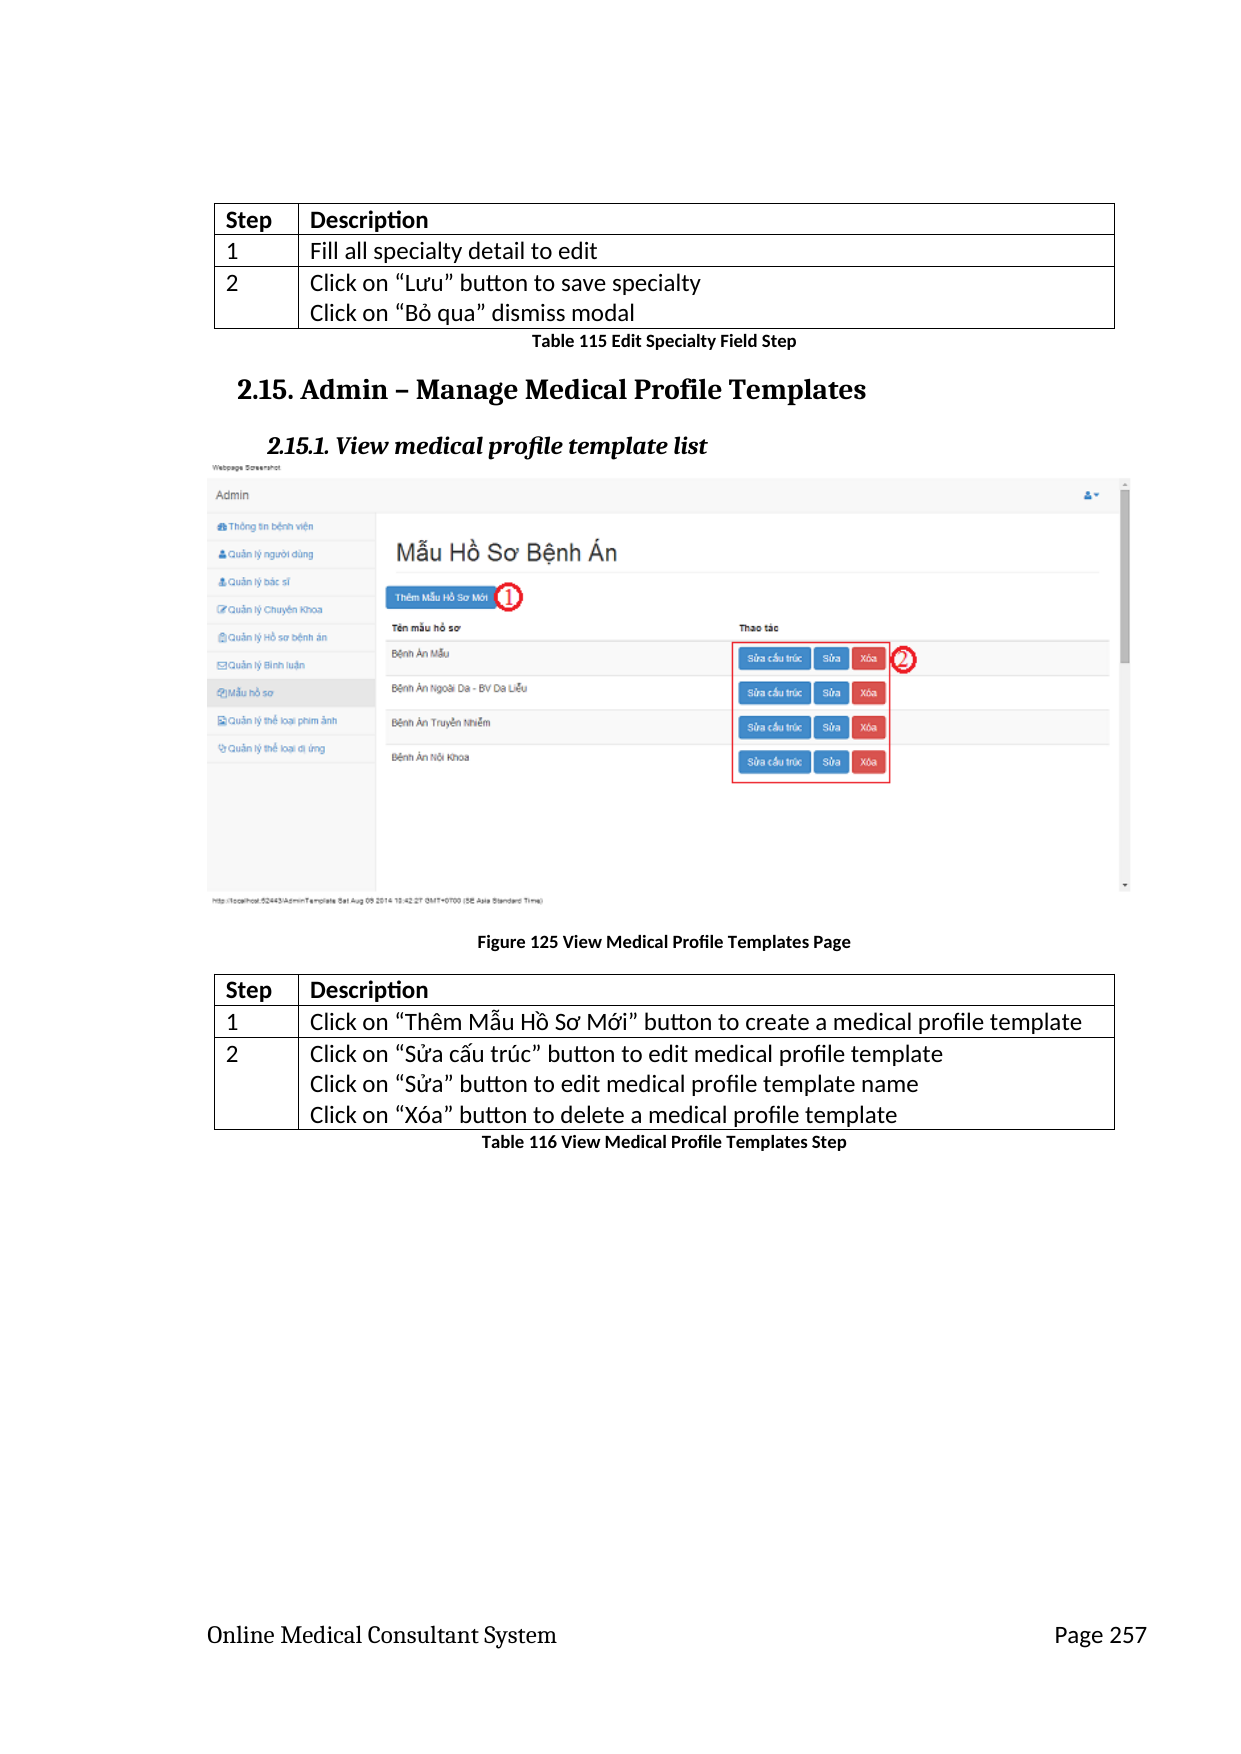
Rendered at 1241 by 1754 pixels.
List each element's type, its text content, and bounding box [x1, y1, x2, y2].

text Table 116 View Medical Profile Templates Step [207, 1130, 1122, 1153]
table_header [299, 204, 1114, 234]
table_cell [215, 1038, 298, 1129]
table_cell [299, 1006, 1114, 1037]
picture [207, 465, 1131, 905]
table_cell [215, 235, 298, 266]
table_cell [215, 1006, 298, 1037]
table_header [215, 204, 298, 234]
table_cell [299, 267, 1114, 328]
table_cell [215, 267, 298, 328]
text Figure 125 View Medical Profile Templates Page [207, 930, 1122, 953]
subtitle View medical profile template list [267, 432, 1122, 461]
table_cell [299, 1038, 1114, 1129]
subtitle Admin – Manage Medical Profile Templates [237, 373, 1122, 406]
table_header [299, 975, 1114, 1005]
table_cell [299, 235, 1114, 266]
text Table 115 Edit Specialty Field Step [207, 329, 1122, 352]
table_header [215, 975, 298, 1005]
